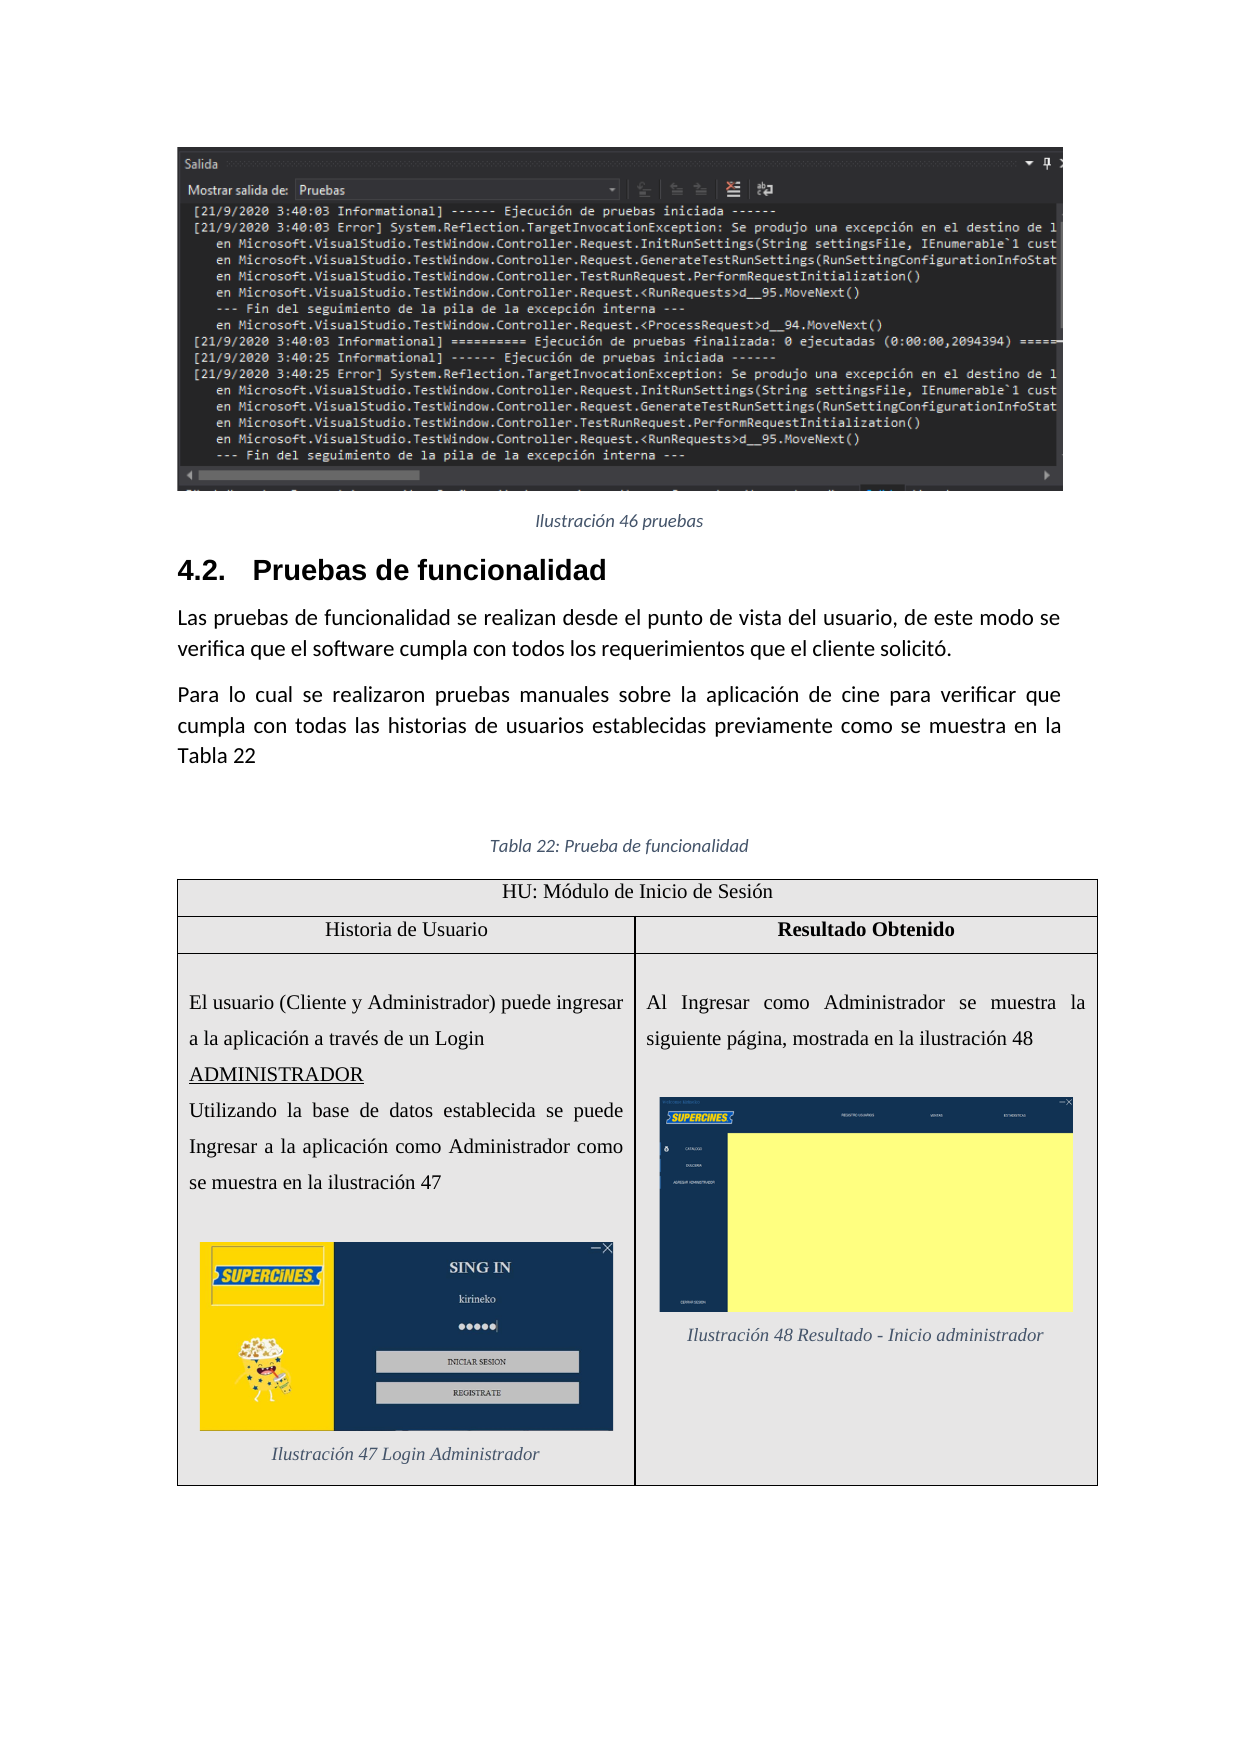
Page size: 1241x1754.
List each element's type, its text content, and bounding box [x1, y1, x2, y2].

picture [199, 1242, 614, 1431]
table_header HU: Módulo de Inicio de Sesión [178, 880, 1097, 916]
text Ilustración 46 pruebas [177, 509, 1063, 532]
picture [177, 147, 1063, 491]
picture [659, 1097, 1073, 1312]
text Para lo cual se realizaron pruebas manuales sobre la aplicación de cine para verificar que cumpla con todas las historias de usuarios establecidas previamente como se muestra en la Tabla 22 [177, 681, 1063, 769]
text Las pruebas de funcionalidad se realizan desde el punto de vista del usuario, de este modo se verifica que el software cumpla con todos los requerimientos que el cliente solicitó. [177, 603, 1063, 662]
table_cell Historia de Usuario [178, 917, 634, 953]
text Tabla 22: Prueba de funcionalidad [177, 835, 1063, 858]
table_cell Al Ingresar como Administrador se muestra la siguiente página, mostrada en la ilustración 48 Ilustración 48 Resultado - Inicio administrador [636, 954, 1097, 1485]
table_cell El usuario (Cliente y Administrador) puede ingresar a la aplicación a través de un Login ADMINISTRADOR Utilizando la base de datos establecida se puede Ingresar a la aplicación como Administrador como se muestra en la ilustración 47 Ilustración 47 Login Administrador [178, 954, 634, 1485]
table_cell Resultado Obtenido [636, 917, 1097, 953]
subtitle Pruebas de funcionalidad [177, 553, 1063, 587]
